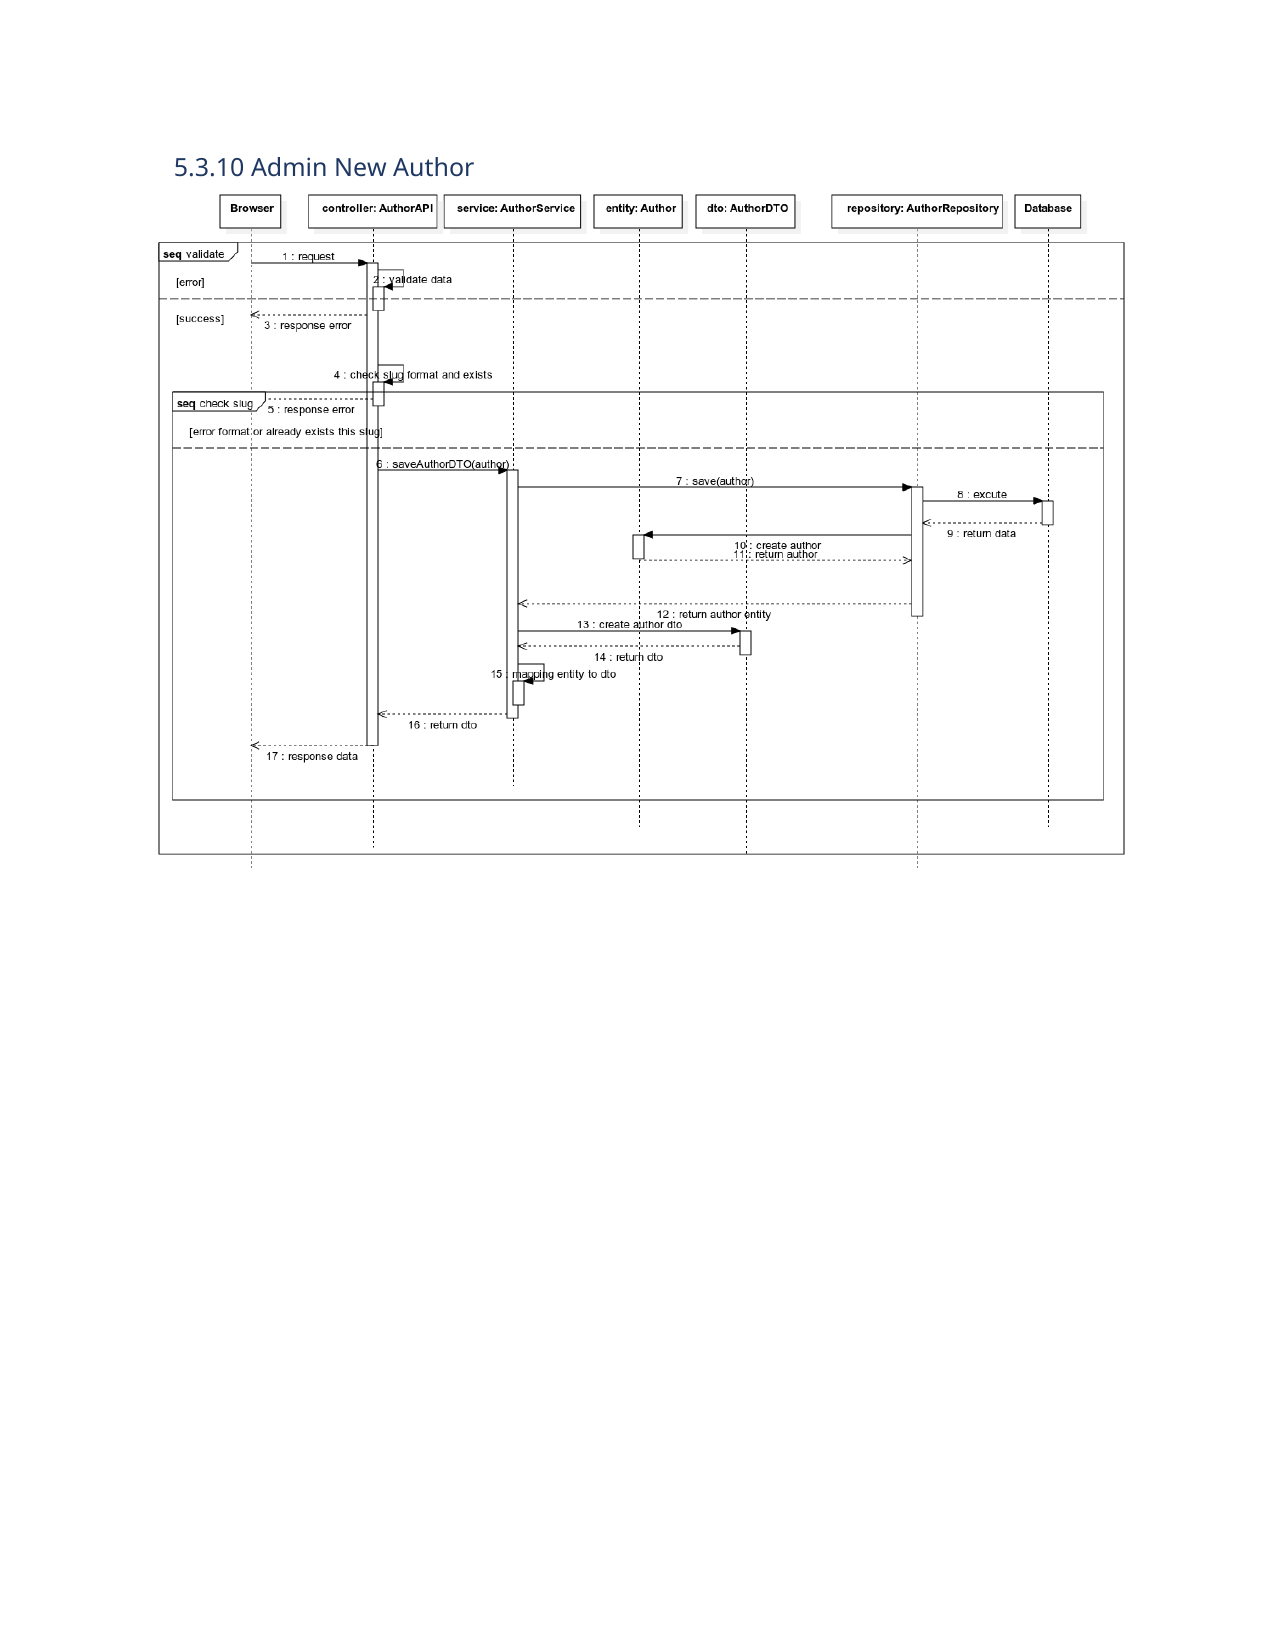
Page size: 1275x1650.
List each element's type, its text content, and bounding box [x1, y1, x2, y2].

subtitle Admin New Author [174, 150, 1125, 184]
picture [150, 186, 1132, 876]
